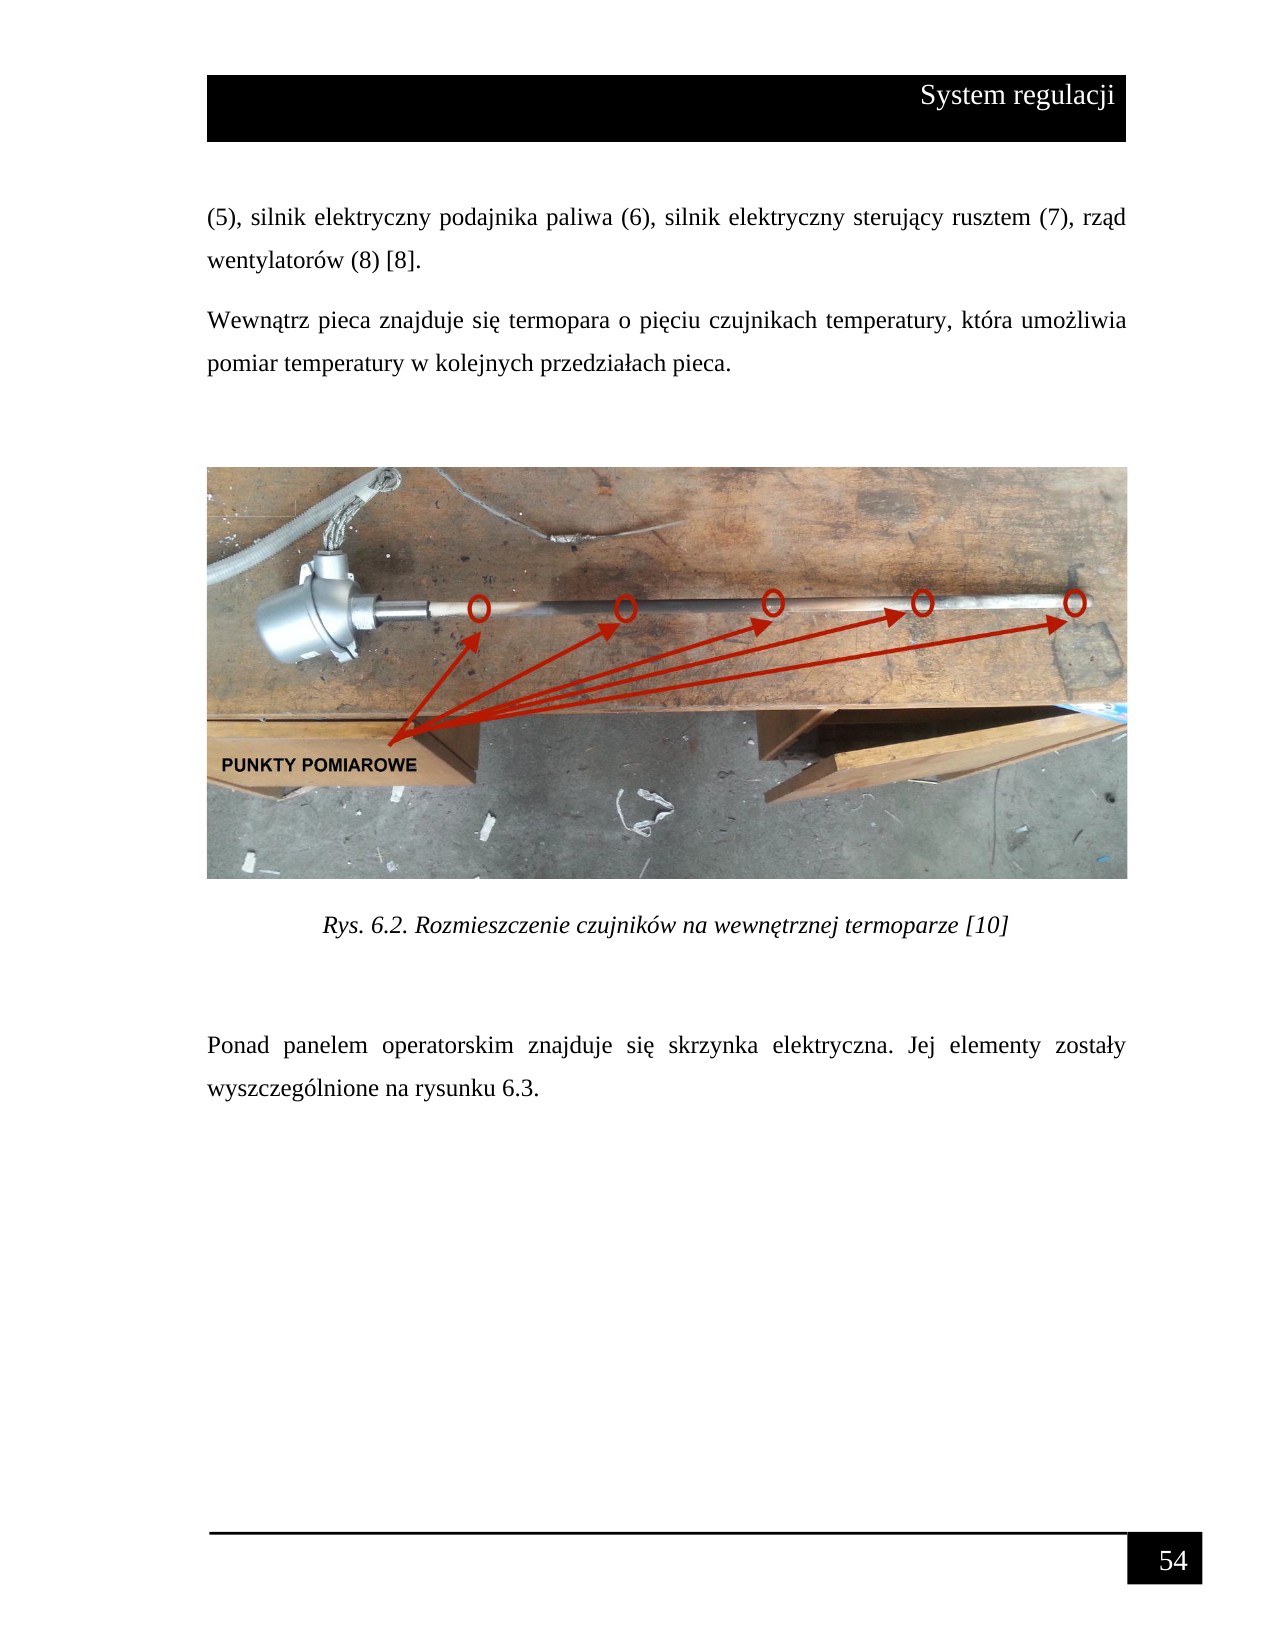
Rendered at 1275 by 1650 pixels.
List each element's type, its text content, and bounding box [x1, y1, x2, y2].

text Ponad panelem operatorskim znajduje się skrzynka elektryczna. Jej elementy zostały wyszczególnione na rysunku 6.3. [207, 1030, 1127, 1102]
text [207, 202, 1127, 274]
text Rys. 6.2. Rozmieszczenie czujników na wewnętrznej termoparze [10] [207, 910, 1127, 939]
text Wewnątrz pieca znajduje się termopara o pięciu czujnikach temperatury, która umożliwia pomiar temperatury w kolejnych przedziałach pieca. [207, 305, 1127, 377]
